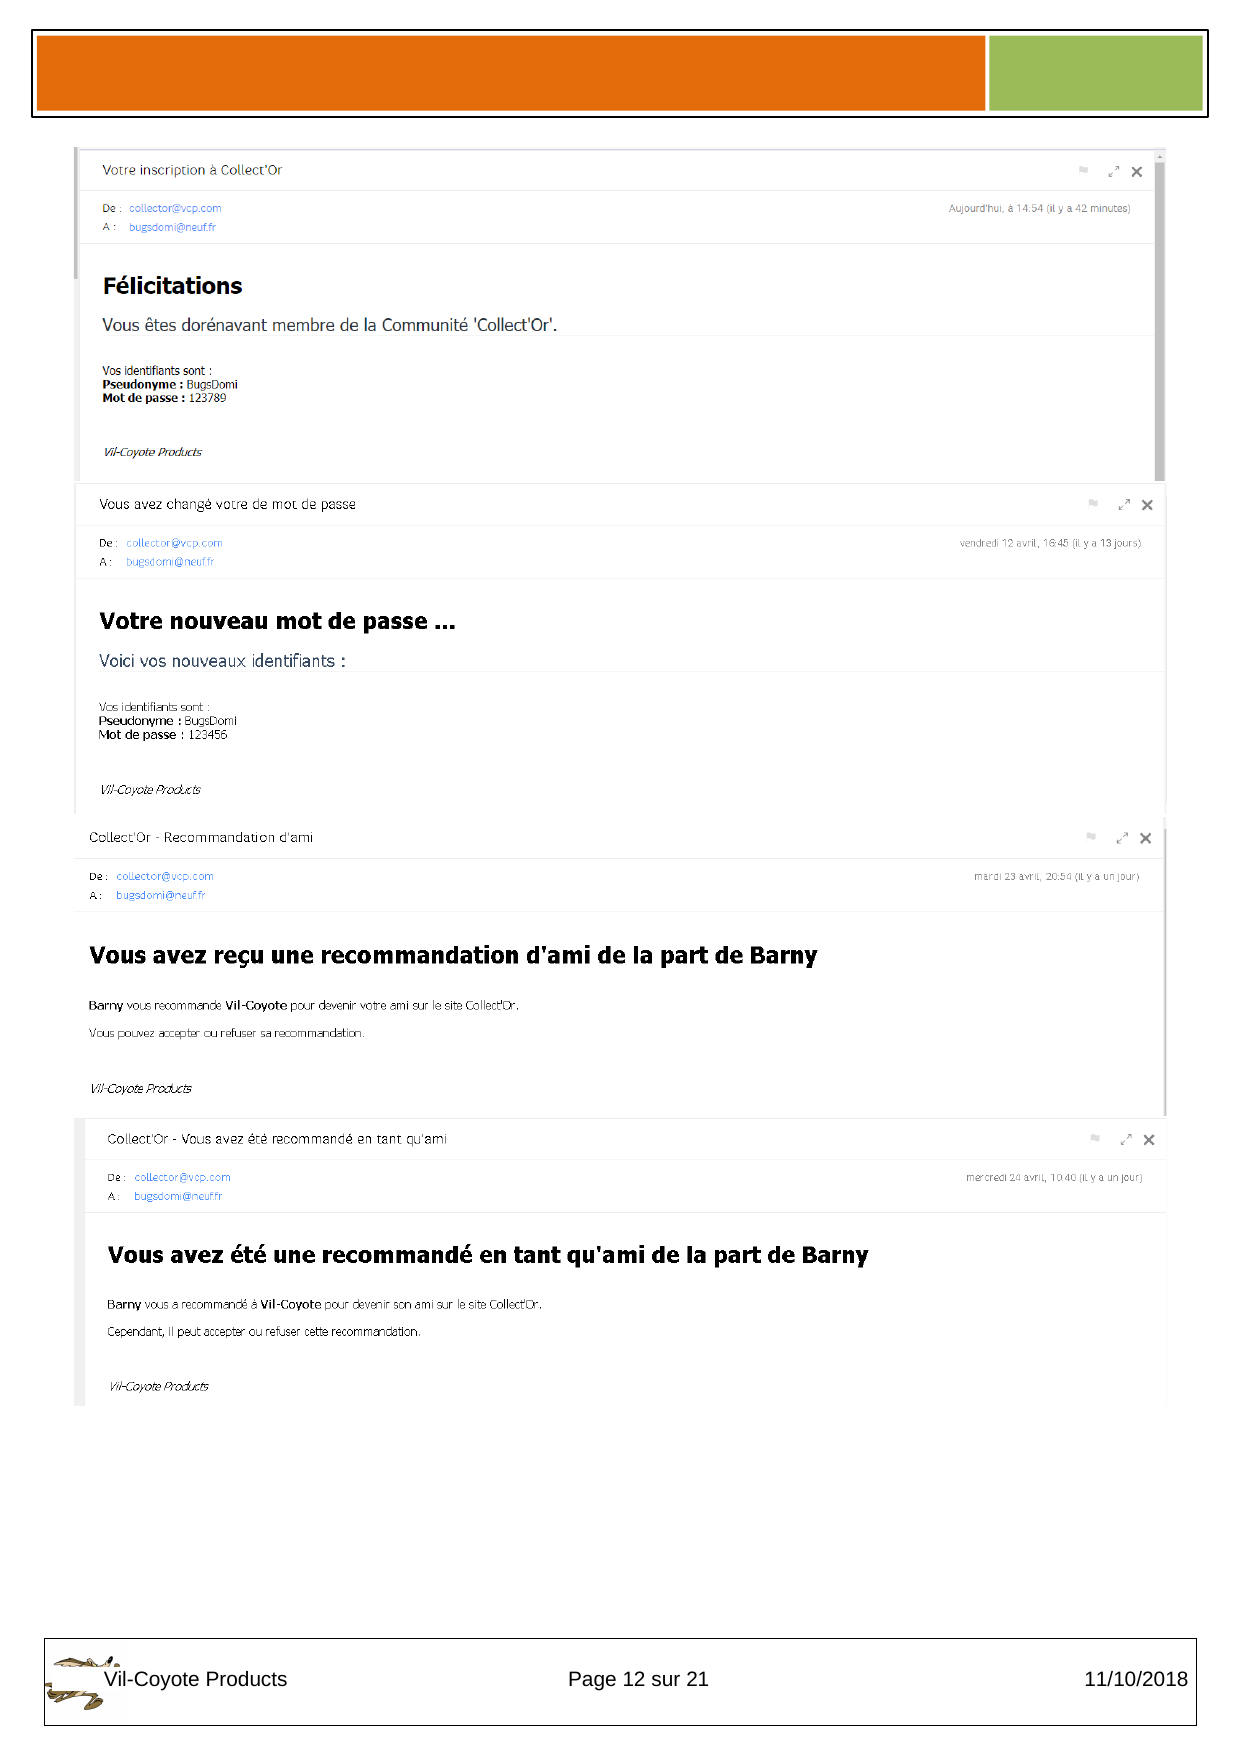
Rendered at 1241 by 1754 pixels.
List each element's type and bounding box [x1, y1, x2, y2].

picture [73, 147, 1167, 481]
picture [73, 817, 1167, 1116]
picture [73, 483, 1167, 814]
picture [45, 1642, 126, 1723]
picture [73, 1118, 1167, 1406]
